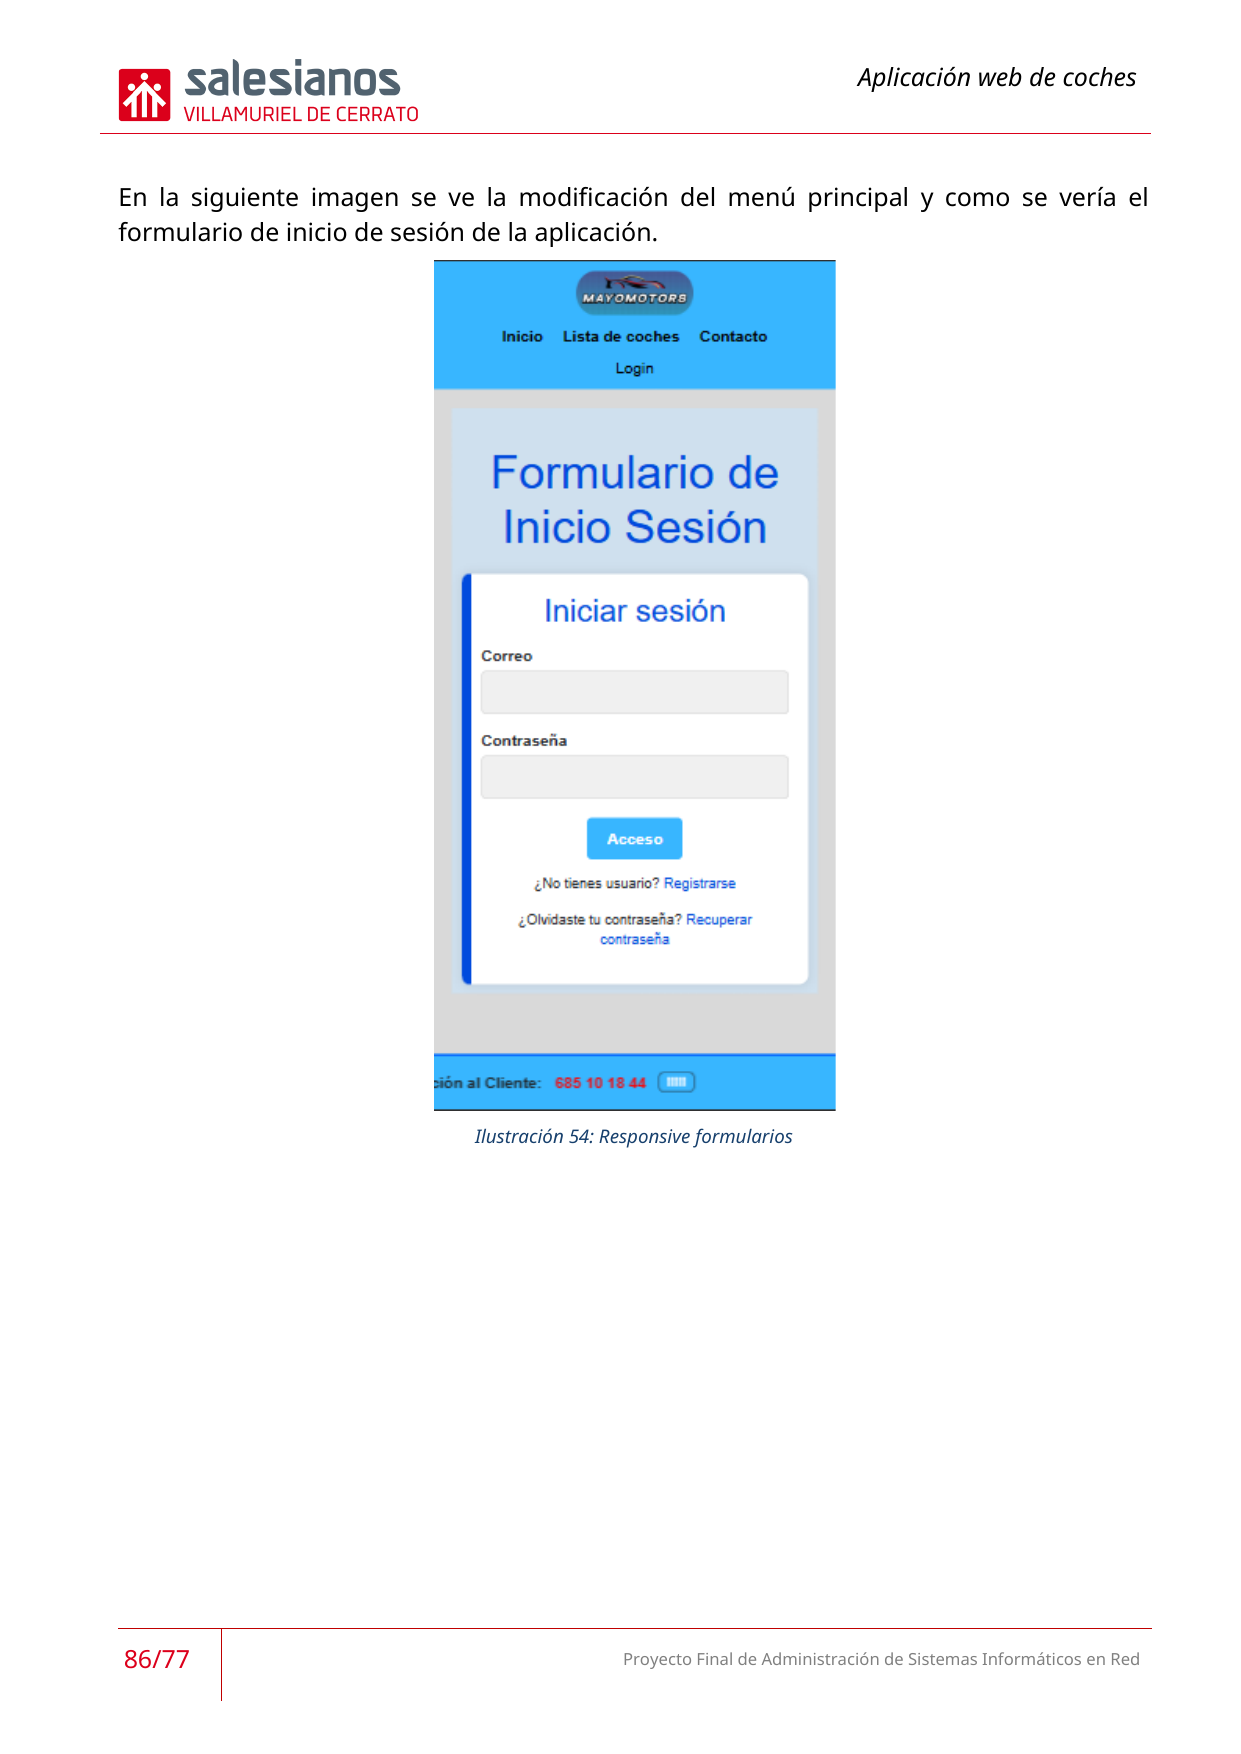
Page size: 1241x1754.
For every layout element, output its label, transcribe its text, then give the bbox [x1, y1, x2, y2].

text Ilustración 54: Responsive formularios [118, 1123, 1152, 1149]
text En la siguiente imagen se ve la modificación del menú principal y como se vería el formulario de inicio de sesión de la aplicación. [118, 180, 1152, 248]
picture [118, 59, 419, 126]
picture [434, 260, 836, 1111]
